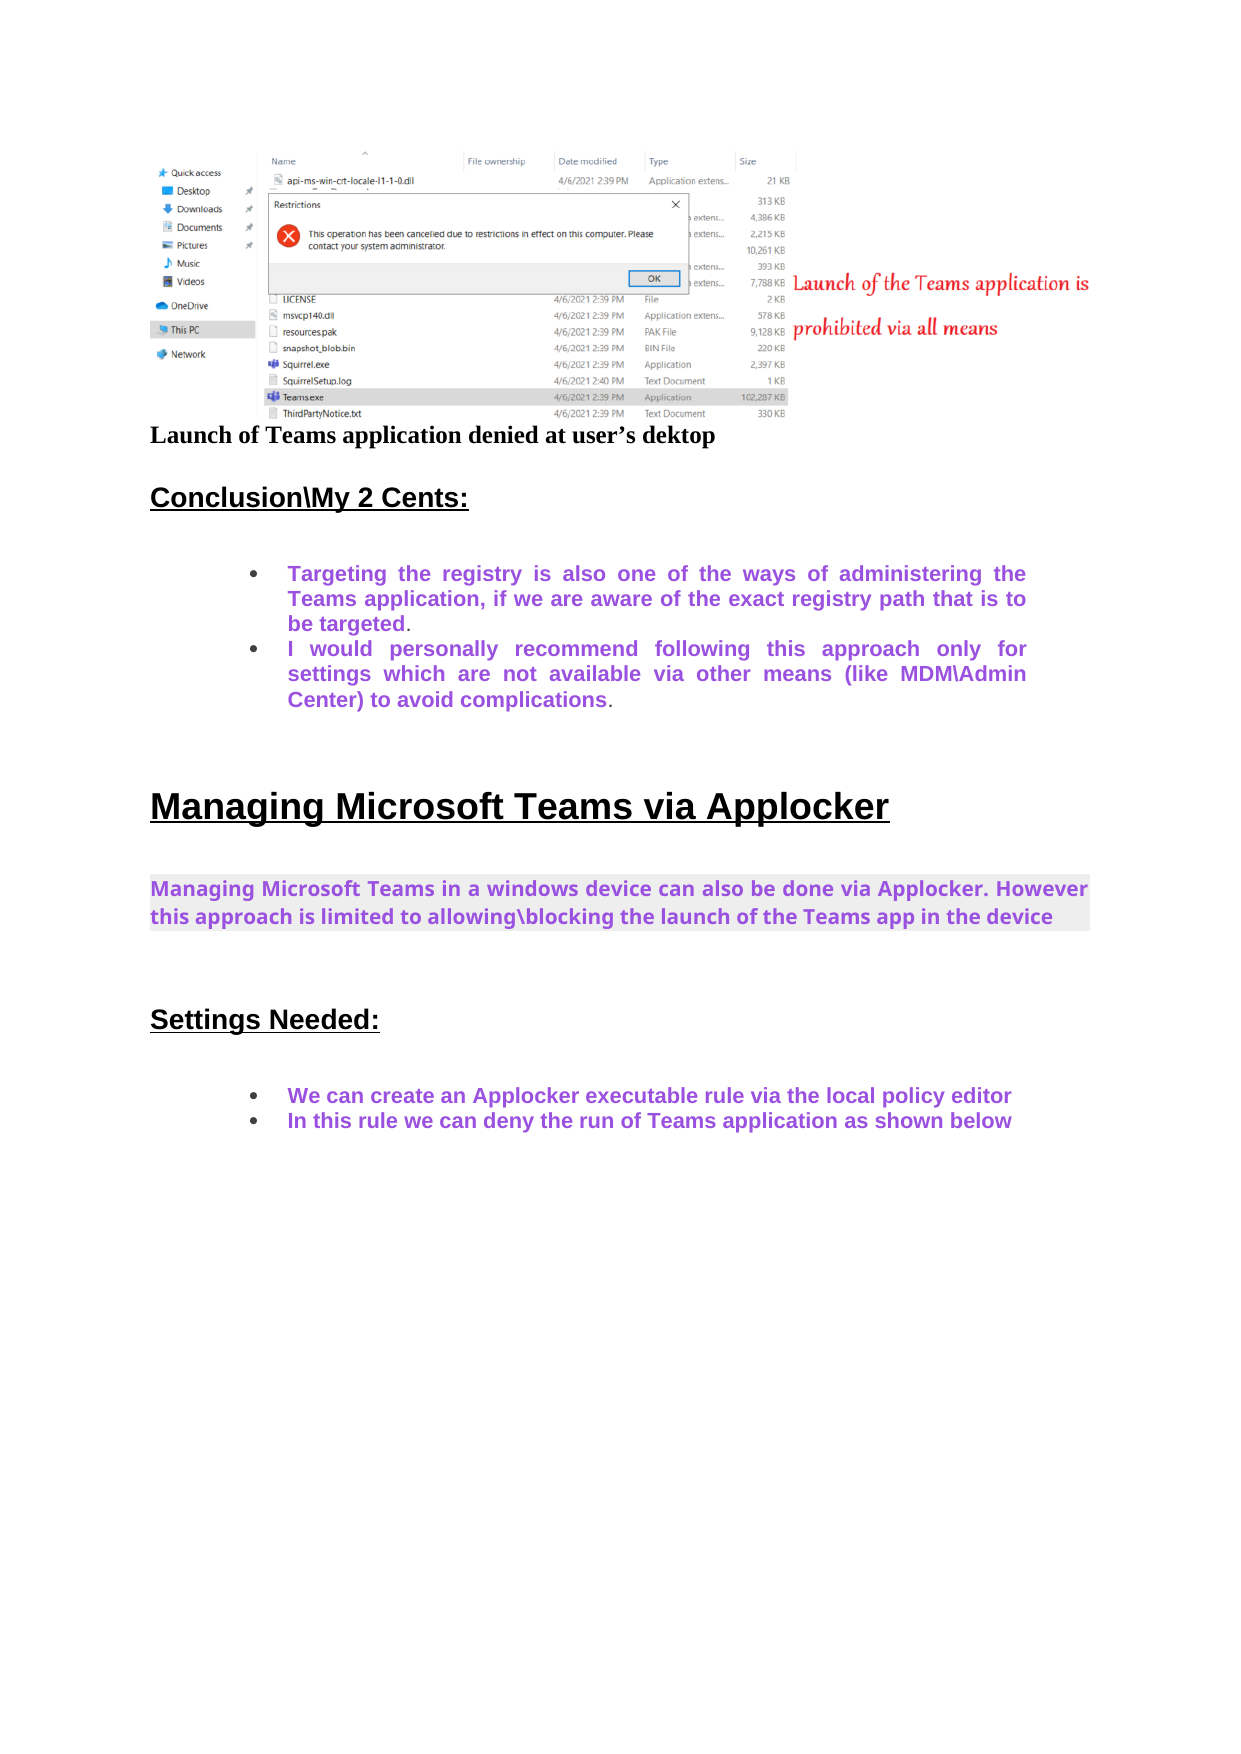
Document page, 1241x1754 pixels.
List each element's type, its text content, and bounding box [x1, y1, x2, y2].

picture [150, 150, 1091, 420]
text Settings Needed: [150, 971, 1090, 1036]
text Managing Microsoft Teams via Applocker [150, 741, 1090, 827]
list I would personally recommend following this approach only for settings which are not available via other means (like MDM\Admin Center) to avoid complications. [250, 636, 1028, 712]
text Conclusion\My 2 Cents: [150, 449, 1090, 513]
list Targeting the registry is also one of the ways of administering the Teams application, if we are aware of the exact registry path that is to be targeted. [250, 560, 1028, 636]
list In this rule we can deny the run of Teams application as shown below [250, 1108, 1028, 1133]
list We can create an Applocker executable rule via the local policy editor [250, 1082, 1028, 1108]
text Launch of Teams application denied at user’s dektop [150, 420, 1090, 449]
text Managing Microsoft Teams in a windows device can also be done via Applocker. However this approach is limited to allowing\blocking the launch of the Teams app in the device [150, 874, 1090, 931]
